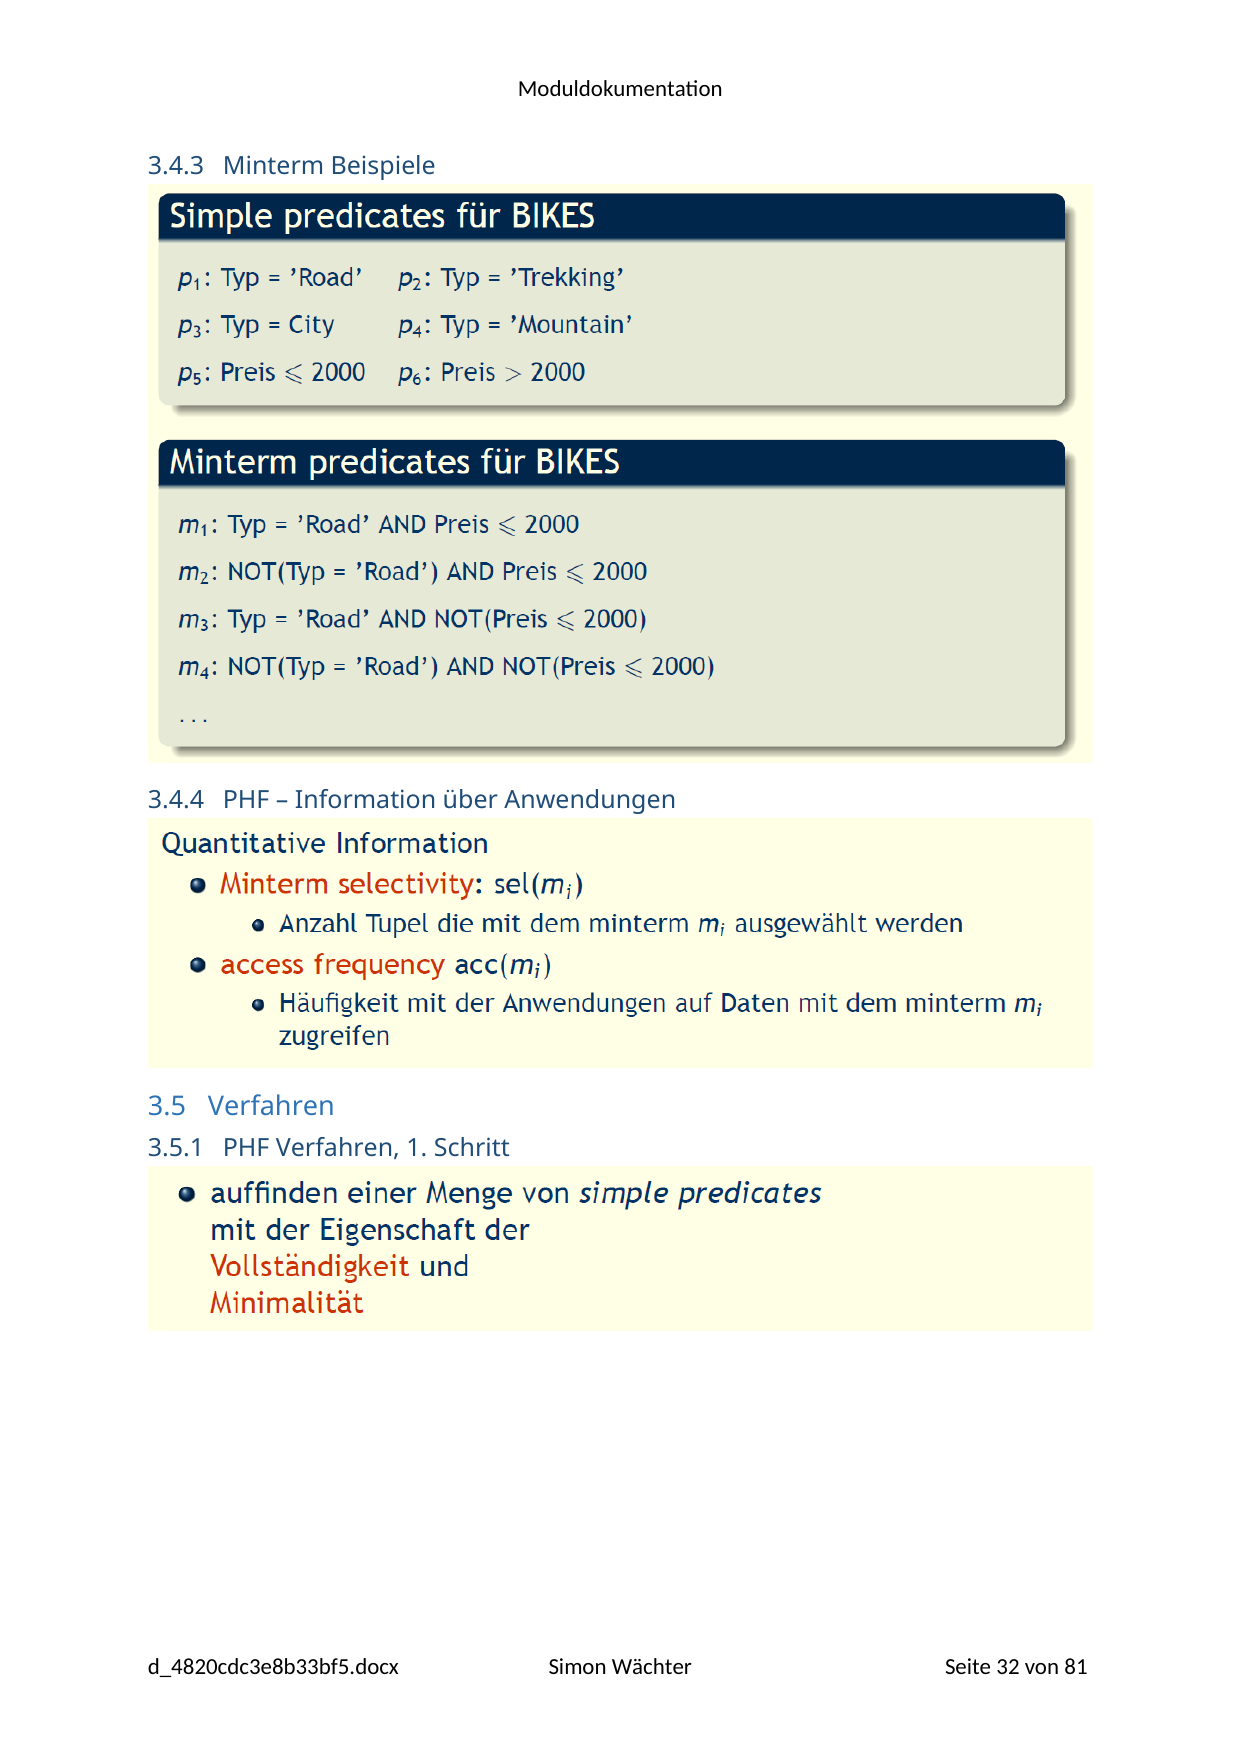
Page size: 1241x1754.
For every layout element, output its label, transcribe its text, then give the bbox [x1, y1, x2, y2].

picture [147, 184, 1093, 763]
subtitle Minterm Beispiele [148, 148, 1093, 182]
picture [147, 1166, 1093, 1331]
subtitle PHF – Information über Anwendungen [148, 782, 1093, 816]
subtitle Verfahren [148, 1086, 1093, 1123]
picture [147, 818, 1093, 1068]
subtitle PHF Verfahren, 1. Schritt [148, 1130, 1093, 1164]
